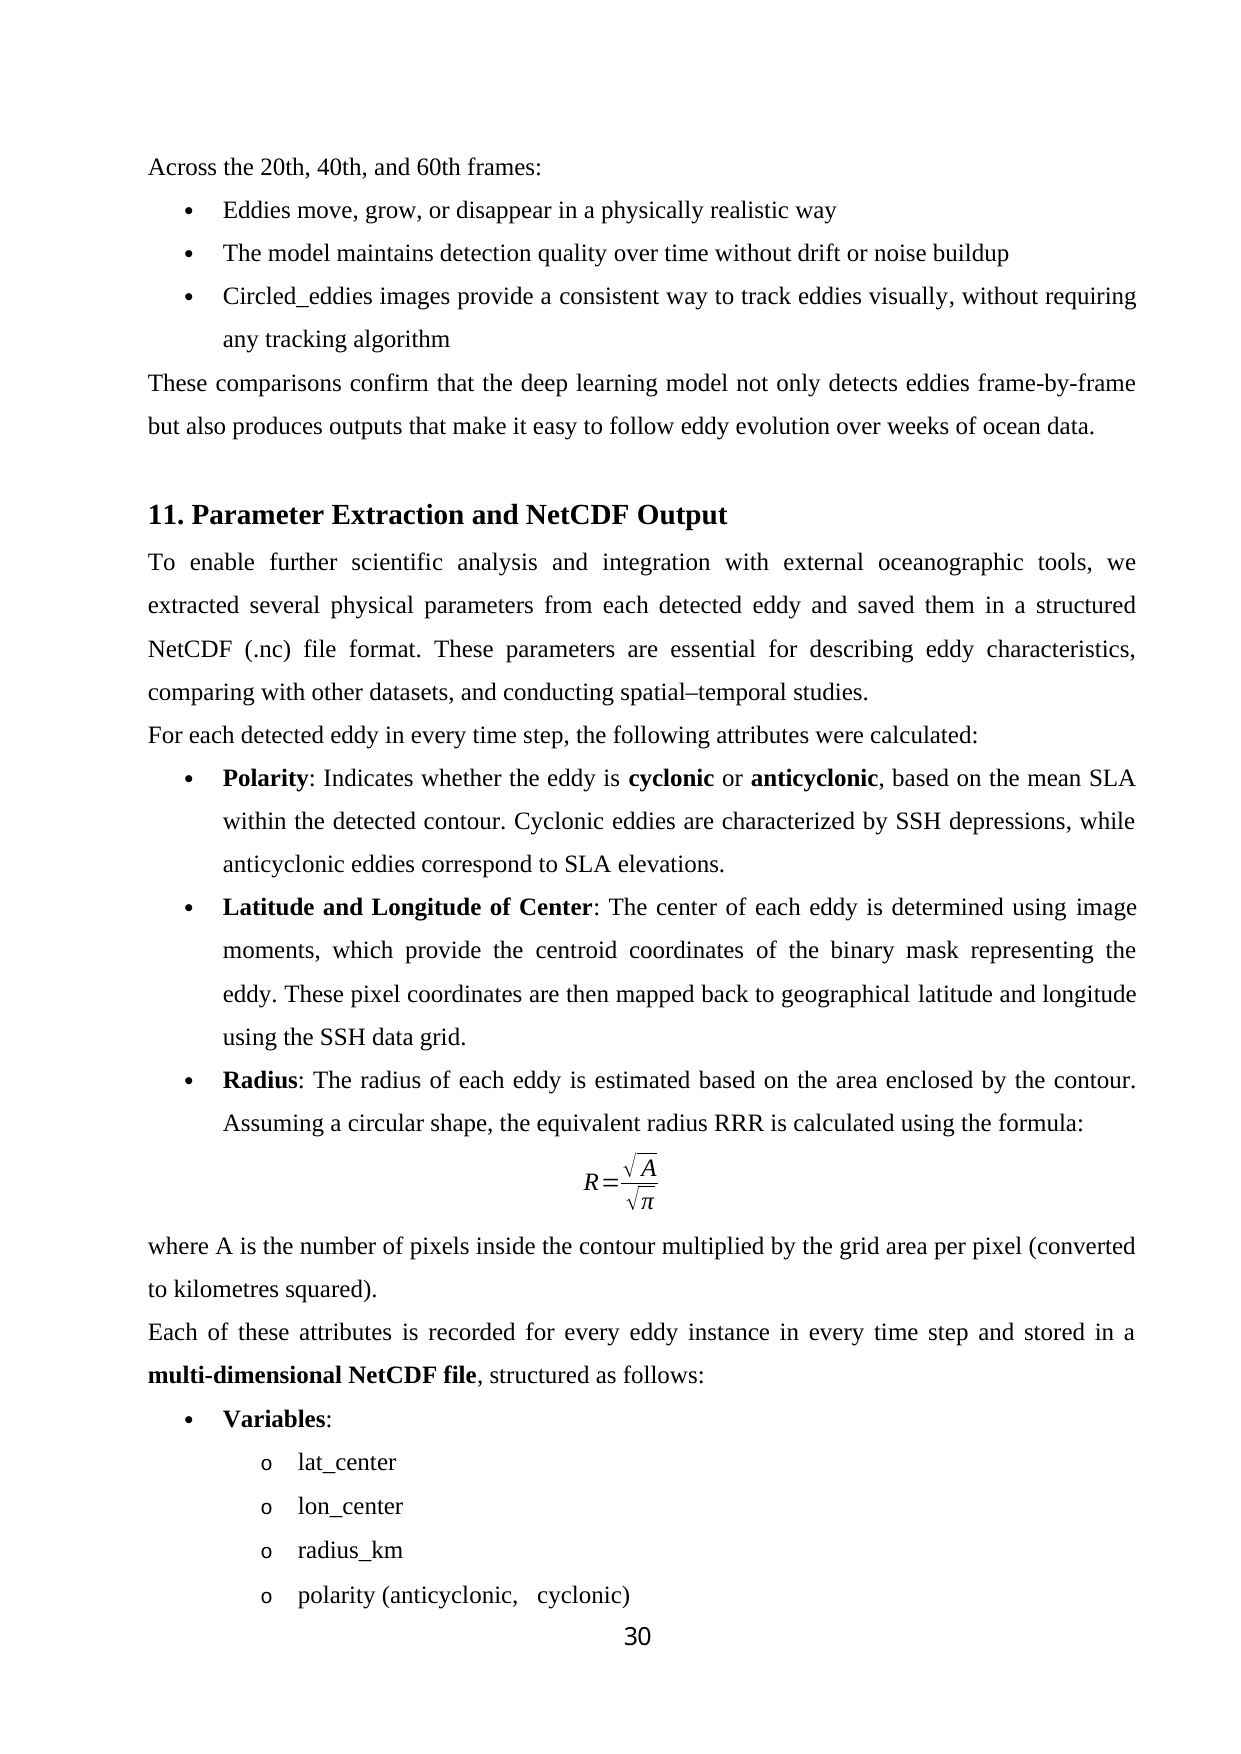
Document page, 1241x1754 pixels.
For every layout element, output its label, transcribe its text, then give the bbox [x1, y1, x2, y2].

text Each of these attributes is recorded for every eddy instance in every time step and stored in a multi-dimensional NetCDF file, structured as follows: [148, 1317, 1137, 1389]
list Radius: The radius of each eddy is estimated based on the area enclosed by the contour. Assuming a circular shape, the equivalent radius RRR is calculated using the formula: [185, 1065, 1137, 1137]
list Polarity: Indicates whether the eddy is cyclonic or anticyclonic, based on the mean SLA within the detected contour. Cyclonic eddies are characterized by SSH depressions, while anticyclonic eddies correspond to SLA elevations. [185, 763, 1137, 878]
text These comparisons confirm that the deep learning model not only detects eddies frame-by-frame but also produces outputs that make it easy to follow eddy evolution over weeks of ocean data. [148, 368, 1137, 439]
text 11. Parameter Extraction and NetCDF Output [148, 497, 1137, 531]
list radius_km [260, 1536, 1137, 1565]
list lat_center [260, 1447, 1137, 1476]
text where A is the number of pixels inside the contour multiplied by the grid area per pixel (converted to kilometres squared). [148, 1231, 1137, 1303]
text Across the 20th, 40th, and 60th frames: [148, 152, 1137, 181]
list The model maintains detection quality over time without drift or noise buildup [185, 238, 1137, 267]
list Eddies move, grow, or disappear in a physically realistic way [185, 195, 1137, 224]
list polarity (anticyclonic, cyclonic) [260, 1580, 1137, 1609]
list Circled_eddies images provide a consistent way to track eddies visually, without requiring any tracking algorithm [185, 281, 1137, 353]
text To enable further scientific analysis and integration with external oceanographic tools, we extracted several physical parameters from each detected eddy and saved them in a structured NetCDF (.nc) file format. These parameters are essential for describing eddy characteristics, comparing with other datasets, and conducting spatial–temporal studies. [148, 547, 1137, 706]
text ​​ [148, 1151, 1137, 1214]
list Latitude and Longitude of Center: The center of each eddy is determined using image moments, which provide the centroid coordinates of the binary mask representing the eddy. These pixel coordinates are then mapped back to geographical latitude and longitude using the SSH data grid. [185, 892, 1137, 1051]
text For each detected eddy in every time step, the following attributes were calculated: [148, 720, 1137, 749]
list lon_center [260, 1491, 1137, 1521]
list Variables: [185, 1404, 1137, 1432]
